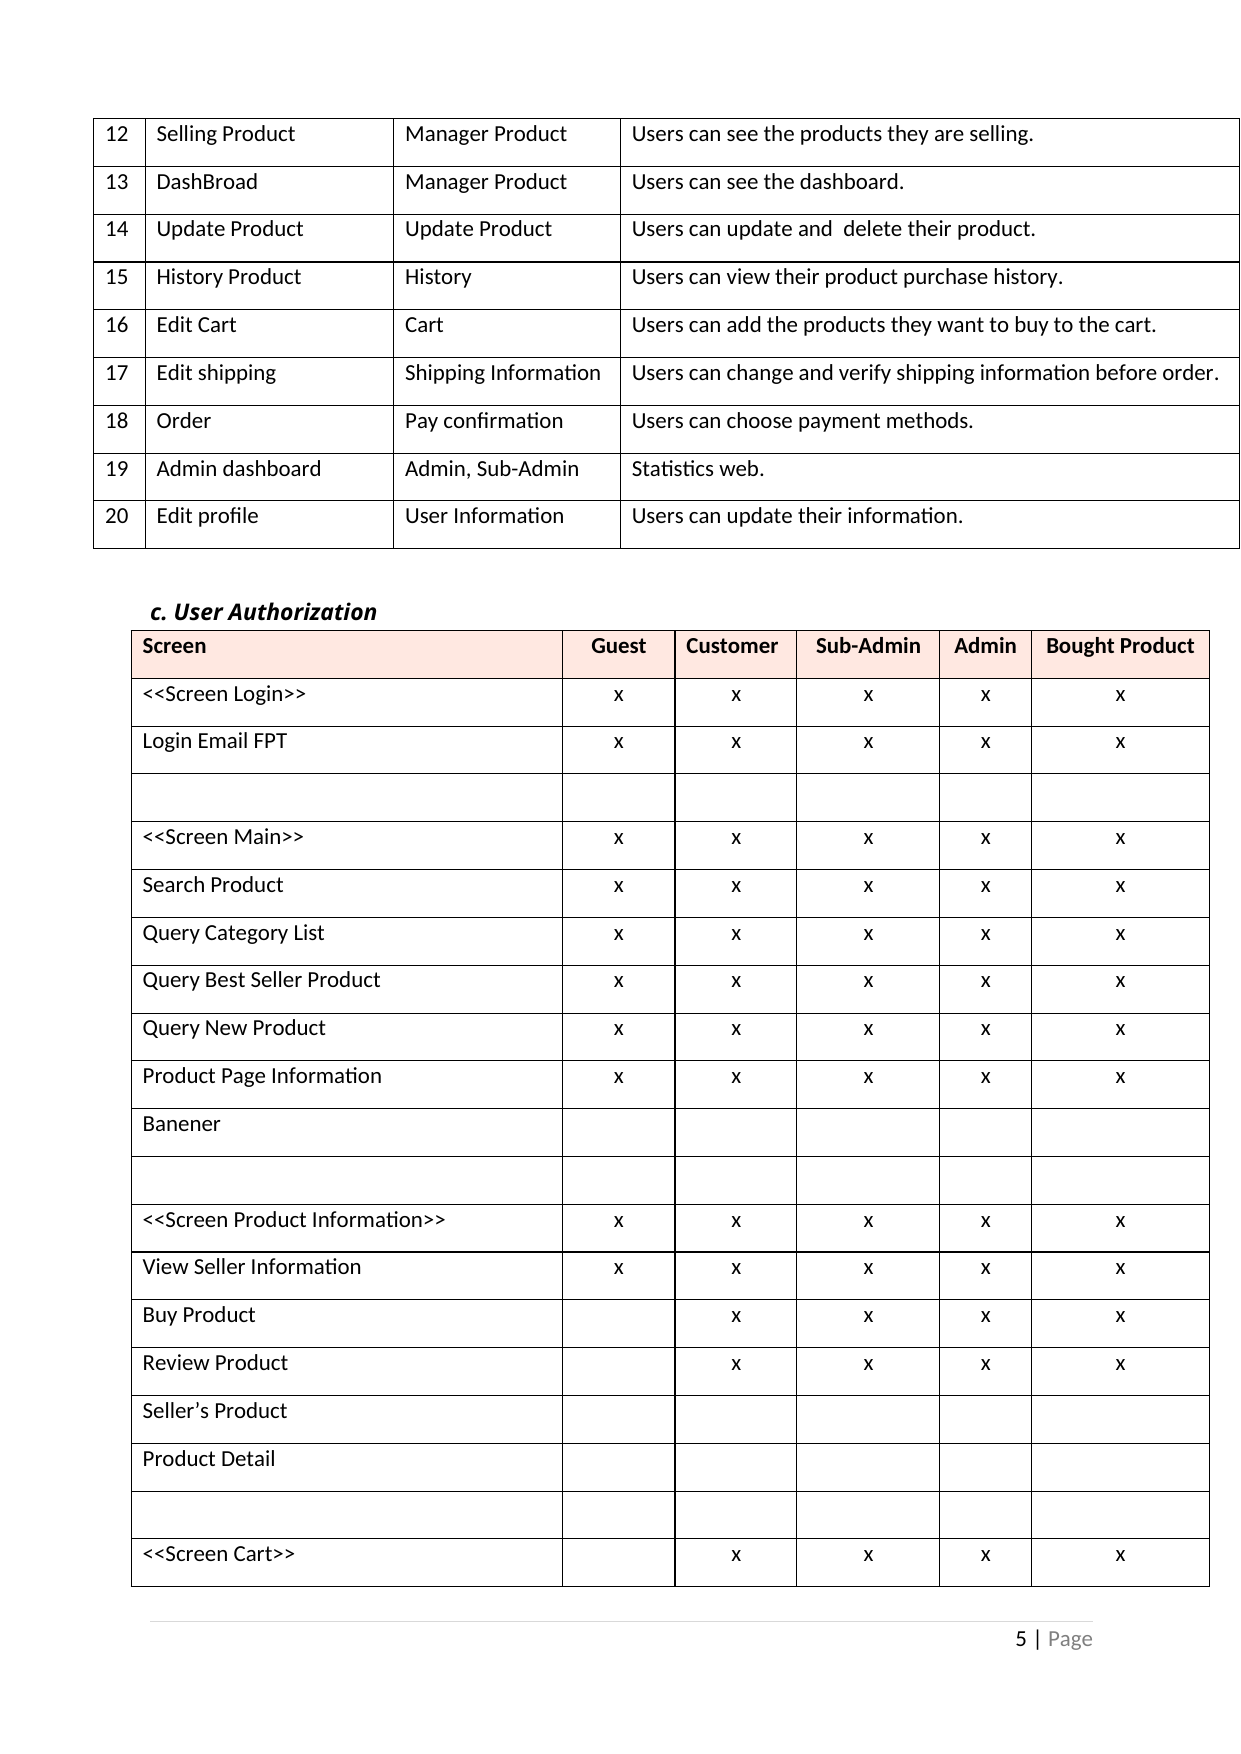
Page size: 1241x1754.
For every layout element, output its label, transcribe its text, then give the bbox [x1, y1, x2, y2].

table_cell x [676, 918, 796, 964]
table_cell x [797, 679, 939, 726]
table_cell 13 [94, 167, 145, 213]
table_cell [1032, 1492, 1209, 1538]
table_cell [563, 1109, 674, 1156]
table_cell x [1032, 1348, 1209, 1395]
table_cell [676, 1396, 796, 1443]
table_cell [797, 774, 939, 821]
table_cell x [563, 918, 674, 964]
table_cell 12 [94, 119, 145, 166]
table_cell x [1032, 966, 1209, 1012]
table_header Customer [676, 631, 796, 678]
table_cell x [940, 1061, 1031, 1108]
table_cell Admin, Sub-Admin [394, 454, 620, 500]
table_cell x [797, 1014, 939, 1060]
table_cell 16 [94, 310, 145, 357]
table_cell [940, 774, 1031, 821]
table_cell [563, 1492, 674, 1538]
table_cell x [797, 918, 939, 964]
table_cell x [676, 1300, 796, 1347]
table_cell x [1032, 727, 1209, 773]
table_cell [940, 1492, 1031, 1538]
table_cell x [563, 1253, 674, 1299]
table_cell x [1032, 1205, 1209, 1251]
table_cell x [797, 1061, 939, 1108]
table_cell x [797, 966, 939, 1012]
table_cell Pay confirmation [394, 406, 620, 453]
table_cell [797, 1396, 939, 1443]
table_cell x [1032, 1014, 1209, 1060]
table_cell x [676, 1061, 796, 1108]
table_cell [797, 1444, 939, 1491]
table_cell [1032, 1109, 1209, 1156]
table_cell Update Product [394, 215, 620, 261]
table_cell History Product [146, 263, 393, 309]
table_cell Update Product [146, 215, 393, 261]
table_header Guest [563, 631, 674, 678]
table_cell x [940, 1205, 1031, 1251]
table_cell x [563, 822, 674, 869]
table_cell [676, 1109, 796, 1156]
table_cell Selling Product [146, 119, 393, 166]
table_cell 19 [94, 454, 145, 500]
table_cell 14 [94, 215, 145, 261]
table_cell <<Screen Cart>> [132, 1539, 562, 1586]
table_cell [940, 1157, 1031, 1204]
table_cell x [940, 1300, 1031, 1347]
table_cell [563, 1300, 674, 1347]
table_cell Buy Product [132, 1300, 562, 1347]
table_cell x [797, 1300, 939, 1347]
table_cell x [676, 1014, 796, 1060]
table_cell x [797, 1348, 939, 1395]
table_cell x [1032, 1061, 1209, 1108]
table_cell Users can see the dashboard. [621, 167, 1239, 213]
table_cell x [1032, 870, 1209, 917]
table_cell [676, 774, 796, 821]
table_cell x [797, 727, 939, 773]
table_cell [1032, 1157, 1209, 1204]
table_cell [563, 1396, 674, 1443]
table_cell x [563, 727, 674, 773]
table_cell History [394, 263, 620, 309]
table_cell x [563, 870, 674, 917]
table_cell Seller’s Product [132, 1396, 562, 1443]
table_cell Admin dashboard [146, 454, 393, 500]
table_cell x [940, 966, 1031, 1012]
table_cell Login Email FPT [132, 727, 562, 773]
table_cell [1032, 1396, 1209, 1443]
table_cell Manager Product [394, 119, 620, 166]
subtitle c. User Authorization [150, 596, 1093, 627]
table_header Sub-Admin [797, 631, 939, 678]
table_cell [940, 1109, 1031, 1156]
table_cell <<Screen Product Information>> [132, 1205, 562, 1251]
table_cell Users can update and delete their product. [621, 215, 1239, 261]
table_cell x [1032, 822, 1209, 869]
table_cell Users can view their product purchase history. [621, 263, 1239, 309]
table_cell Statistics web. [621, 454, 1239, 500]
table_cell Product Detail [132, 1444, 562, 1491]
table_cell User Information [394, 501, 620, 548]
table_cell Users can see the products they are selling. [621, 119, 1239, 166]
table_cell x [676, 822, 796, 869]
table_cell [676, 1444, 796, 1491]
table_cell x [1032, 1253, 1209, 1299]
table_cell Users can add the products they want to buy to the cart. [621, 310, 1239, 357]
table_cell x [940, 870, 1031, 917]
table_cell 17 [94, 358, 145, 405]
table_cell x [676, 1348, 796, 1395]
table_header Admin [940, 631, 1031, 678]
table_cell Banener [132, 1109, 562, 1156]
table_cell Search Product [132, 870, 562, 917]
table_cell [676, 1157, 796, 1204]
table_cell x [797, 1205, 939, 1251]
table_cell x [563, 1205, 674, 1251]
table_cell [563, 1348, 674, 1395]
table_cell 20 [94, 501, 145, 548]
table_cell [132, 1492, 562, 1538]
table_cell x [563, 679, 674, 726]
table_cell [1032, 774, 1209, 821]
table_cell [132, 1157, 562, 1204]
table_cell [132, 774, 562, 821]
table_header Screen [132, 631, 562, 678]
table_cell x [940, 1348, 1031, 1395]
table_cell [563, 1539, 674, 1586]
table_cell Query Best Seller Product [132, 966, 562, 1012]
table_cell [563, 774, 674, 821]
table_cell x [563, 1061, 674, 1108]
table_cell x [940, 679, 1031, 726]
table_cell Query Category List [132, 918, 562, 964]
table_cell x [940, 1539, 1031, 1586]
table_cell x [940, 727, 1031, 773]
table_cell x [676, 1539, 796, 1586]
table_cell x [797, 822, 939, 869]
table_cell [563, 1444, 674, 1491]
table_cell Users can update their information. [621, 501, 1239, 548]
table_cell x [676, 1253, 796, 1299]
table_cell x [1032, 918, 1209, 964]
table_cell x [797, 1253, 939, 1299]
table_cell [1032, 1444, 1209, 1491]
table_cell x [940, 918, 1031, 964]
table_cell [797, 1157, 939, 1204]
table_cell Users can change and verify shipping information before order. [621, 358, 1239, 405]
table_cell Manager Product [394, 167, 620, 213]
table_cell [797, 1492, 939, 1538]
table_cell x [563, 966, 674, 1012]
table_cell x [940, 822, 1031, 869]
table_cell x [940, 1253, 1031, 1299]
table_cell <<Screen Login>> [132, 679, 562, 726]
table_cell x [1032, 1300, 1209, 1347]
table_cell DashBroad [146, 167, 393, 213]
table_header Bought Product [1032, 631, 1209, 678]
table_cell Query New Product [132, 1014, 562, 1060]
table_cell x [563, 1014, 674, 1060]
table_cell x [676, 1205, 796, 1251]
table_cell [940, 1444, 1031, 1491]
table_cell x [1032, 1539, 1209, 1586]
table_cell <<Screen Main>> [132, 822, 562, 869]
table_cell Shipping Information [394, 358, 620, 405]
table_cell View Seller Information [132, 1253, 562, 1299]
table_cell x [940, 1014, 1031, 1060]
table_cell x [797, 870, 939, 917]
table_cell x [676, 679, 796, 726]
table_cell Cart [394, 310, 620, 357]
table_cell x [676, 966, 796, 1012]
table_cell 15 [94, 263, 145, 309]
table_cell [563, 1157, 674, 1204]
table_cell [940, 1396, 1031, 1443]
table_cell Edit shipping [146, 358, 393, 405]
table_cell x [1032, 679, 1209, 726]
table_cell x [676, 727, 796, 773]
table_cell 18 [94, 406, 145, 453]
table_cell [797, 1109, 939, 1156]
table_cell Edit Cart [146, 310, 393, 357]
table_cell Order [146, 406, 393, 453]
table_cell [676, 1492, 796, 1538]
table_cell x [797, 1539, 939, 1586]
table_cell Review Product [132, 1348, 562, 1395]
table_cell Users can choose payment methods. [621, 406, 1239, 453]
table_cell Edit profile [146, 501, 393, 548]
table_cell x [676, 870, 796, 917]
table_cell Product Page Information [132, 1061, 562, 1108]
